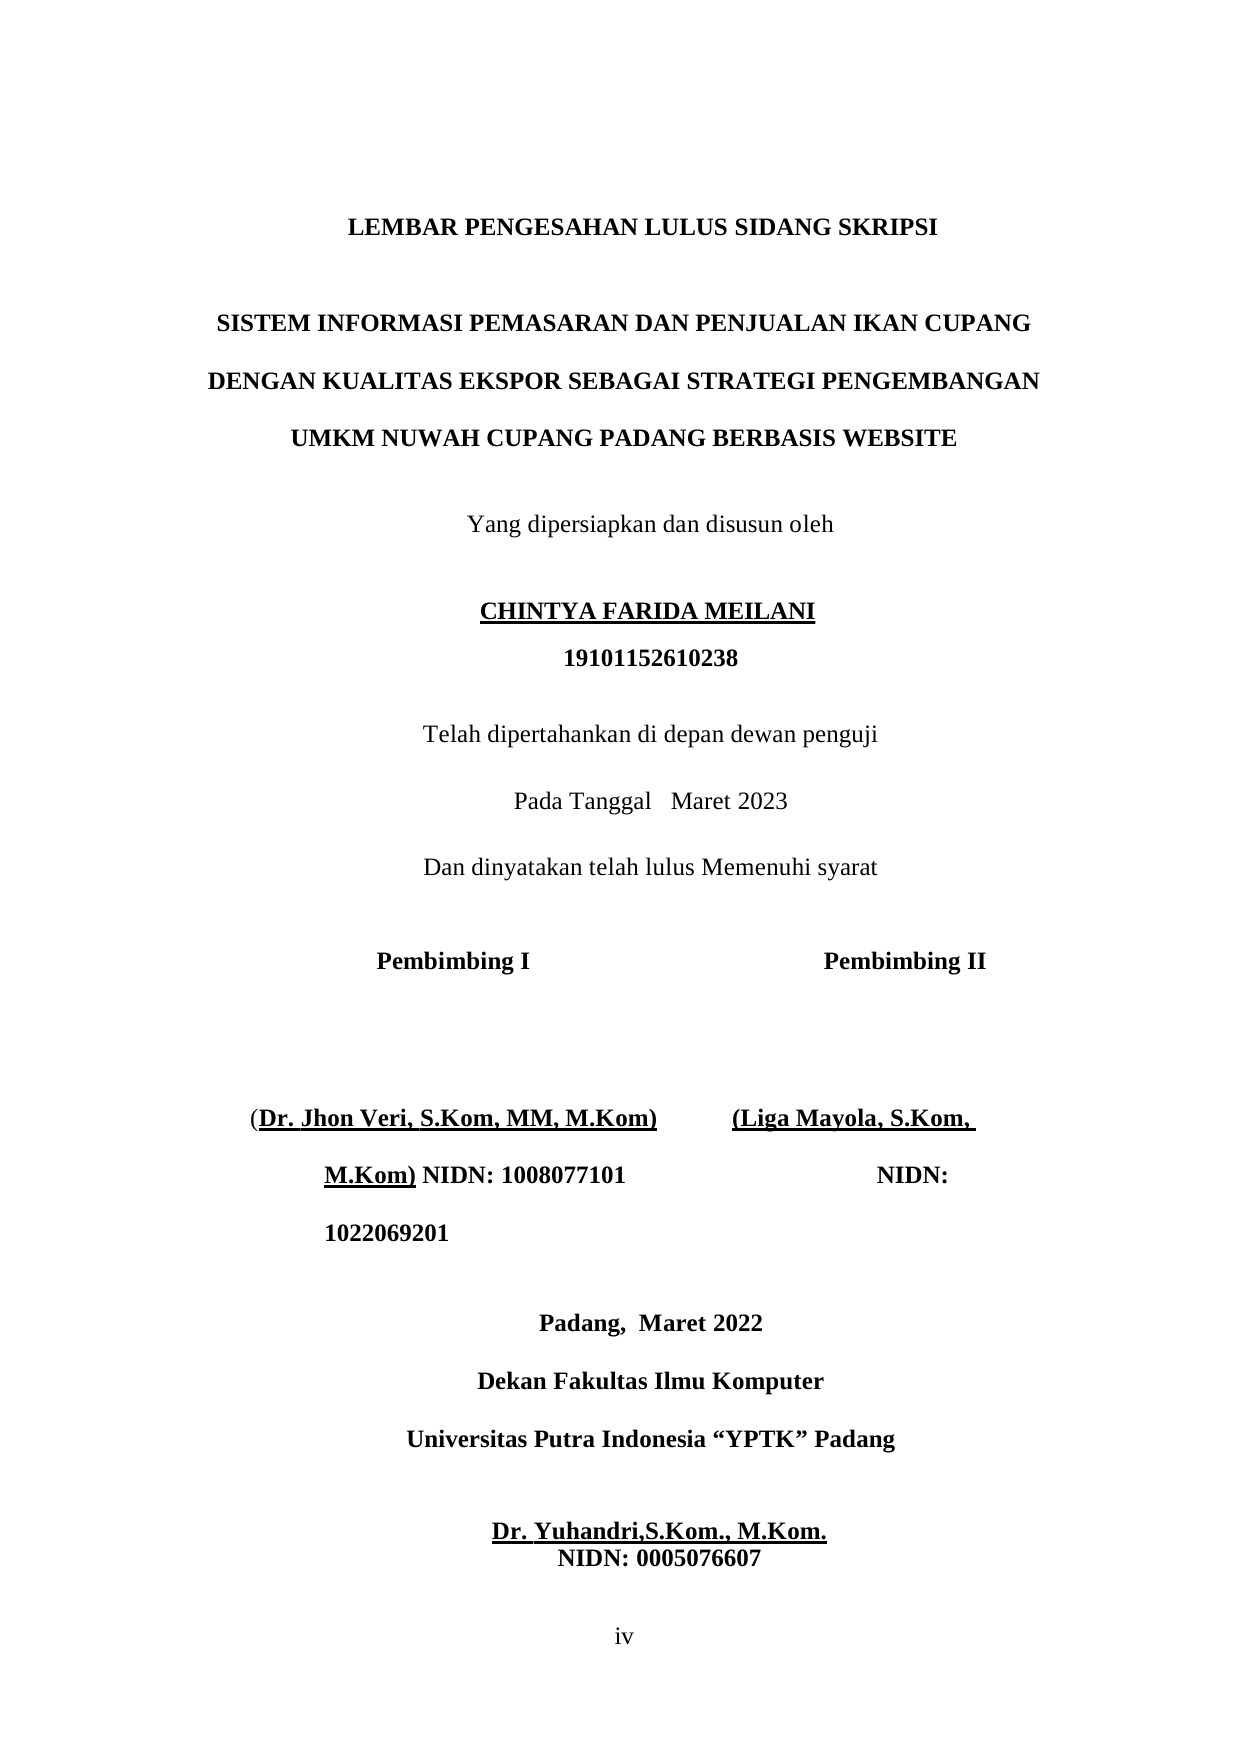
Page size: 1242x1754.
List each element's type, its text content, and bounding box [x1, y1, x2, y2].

text Padang, Maret 2022 [535, 1308, 767, 1337]
subtitle LEMBAR PENGESAHAN LULUS SIDANG SKRIPSI [212, 212, 1073, 241]
text Yang dipersiapkan dan disusun oleh [464, 509, 836, 538]
text Pembimbing I Pembimbing II [311, 946, 1073, 975]
text SISTEM INFORMASI PEMASARAN DAN PENJUALAN IKAN CUPANG DENGAN KUALITAS EKSPOR SEBAGAI STRATEGI PENGEMBANGAN UMKM NUWAH CUPANG PADANG BERBASIS WEBSITE [175, 308, 1073, 452]
text Dan dinyatakan telah lulus Memenuhi syarat [421, 852, 879, 881]
text 19101152610238 [558, 643, 743, 672]
text Telah dipertahankan di depan dewan penguji [421, 719, 879, 748]
text Universitas Putra Indonesia “YPTK” Padang [403, 1424, 898, 1453]
text (Dr. Jhon Veri, S.Kom, MM, M.Kom) (Liga Mayola, S.Kom, M.Kom) NIDN: 1008077101 NIDN: 1022069201 [250, 1103, 1066, 1247]
text Pada Tanggal Maret 2023 [507, 786, 794, 815]
text Dekan Fakultas Ilmu Komputer [473, 1366, 827, 1395]
text CHINTYA FARIDA MEILANI [470, 596, 825, 624]
